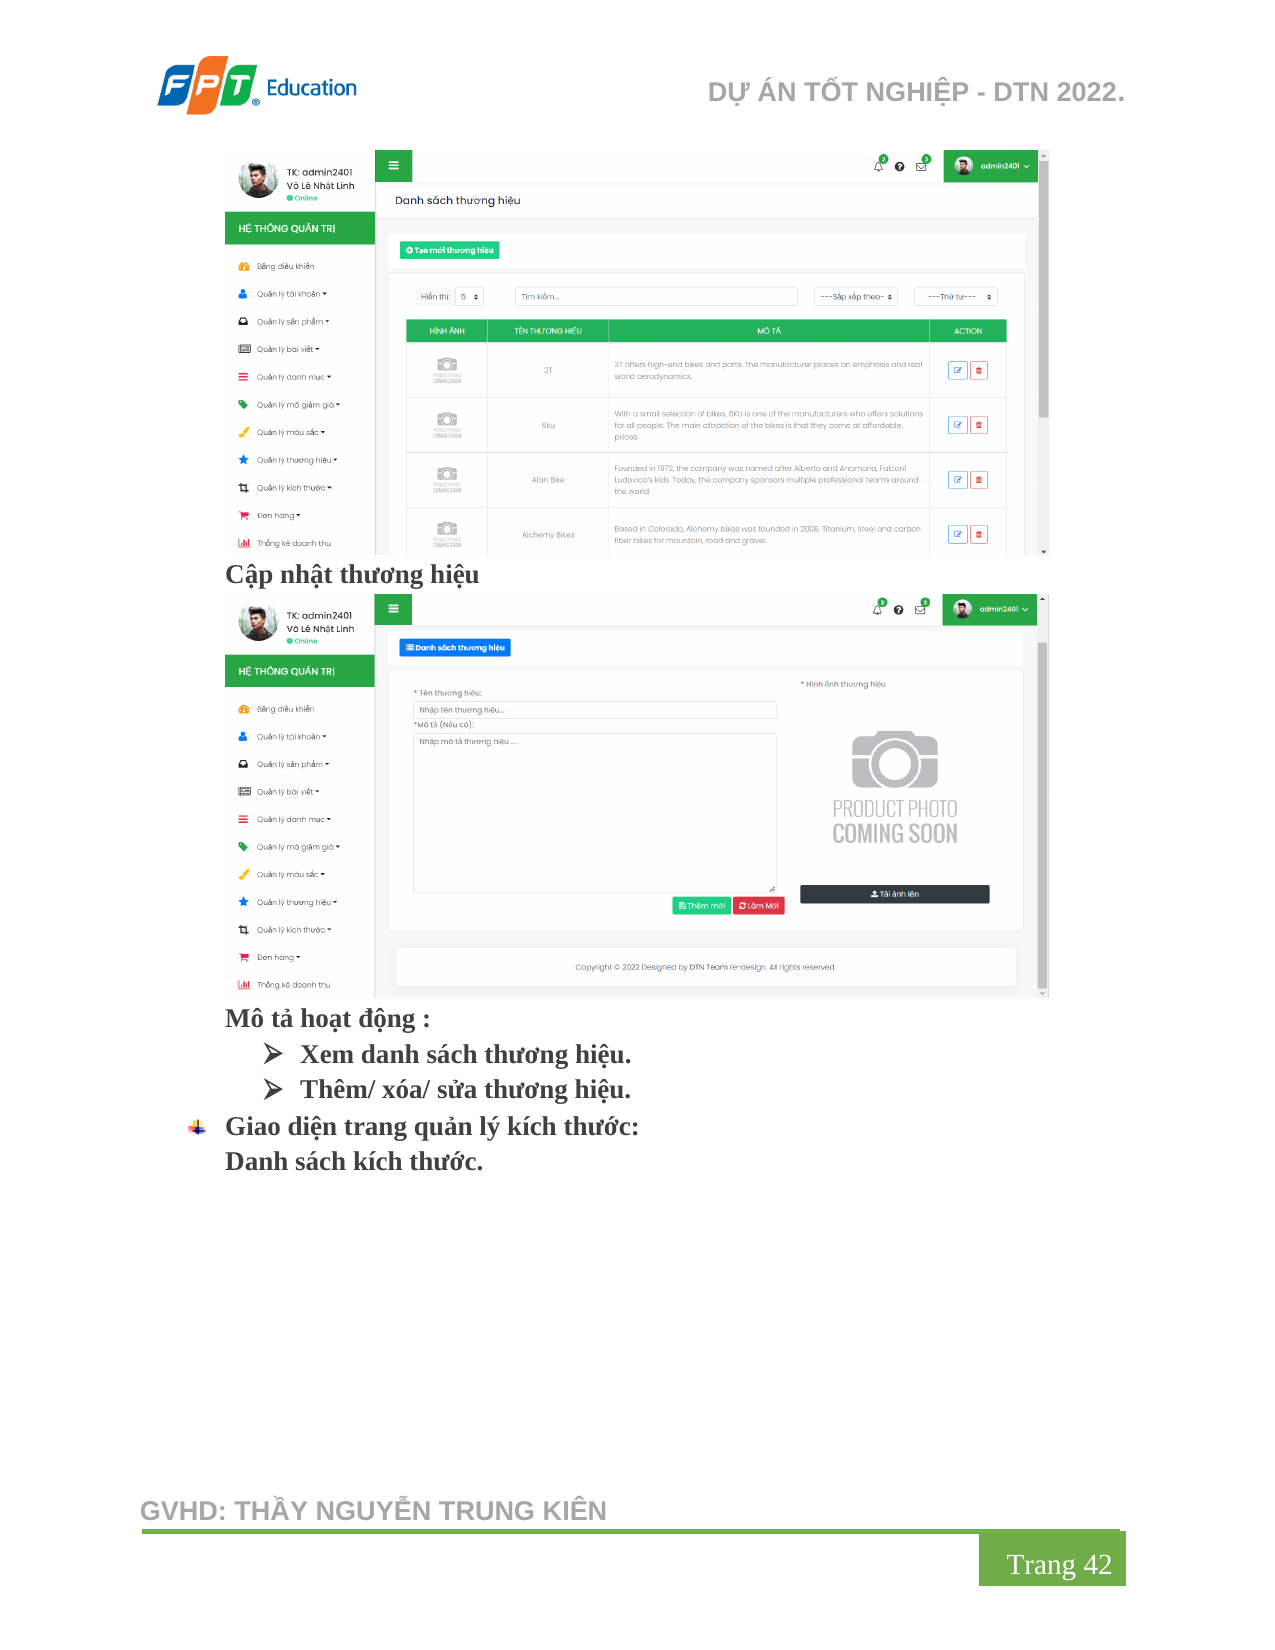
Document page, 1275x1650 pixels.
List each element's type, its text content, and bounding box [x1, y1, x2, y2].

list Thêm/ xóa/ sửa thương hiệu. [262, 1074, 1125, 1105]
picture [225, 150, 1050, 555]
list Danh sách kích thước. [225, 1145, 1125, 1176]
picture [225, 594, 1050, 998]
picture [137, 44, 374, 124]
list Mô tả hoạt động : [225, 1002, 1125, 1033]
list Giao diện trang quản lý kích thước: [187, 1109, 1125, 1141]
list Cập nhật thương hiệu [225, 559, 1125, 590]
picture [188, 1118, 206, 1135]
list Xem danh sách thương hiệu. [262, 1038, 1125, 1069]
